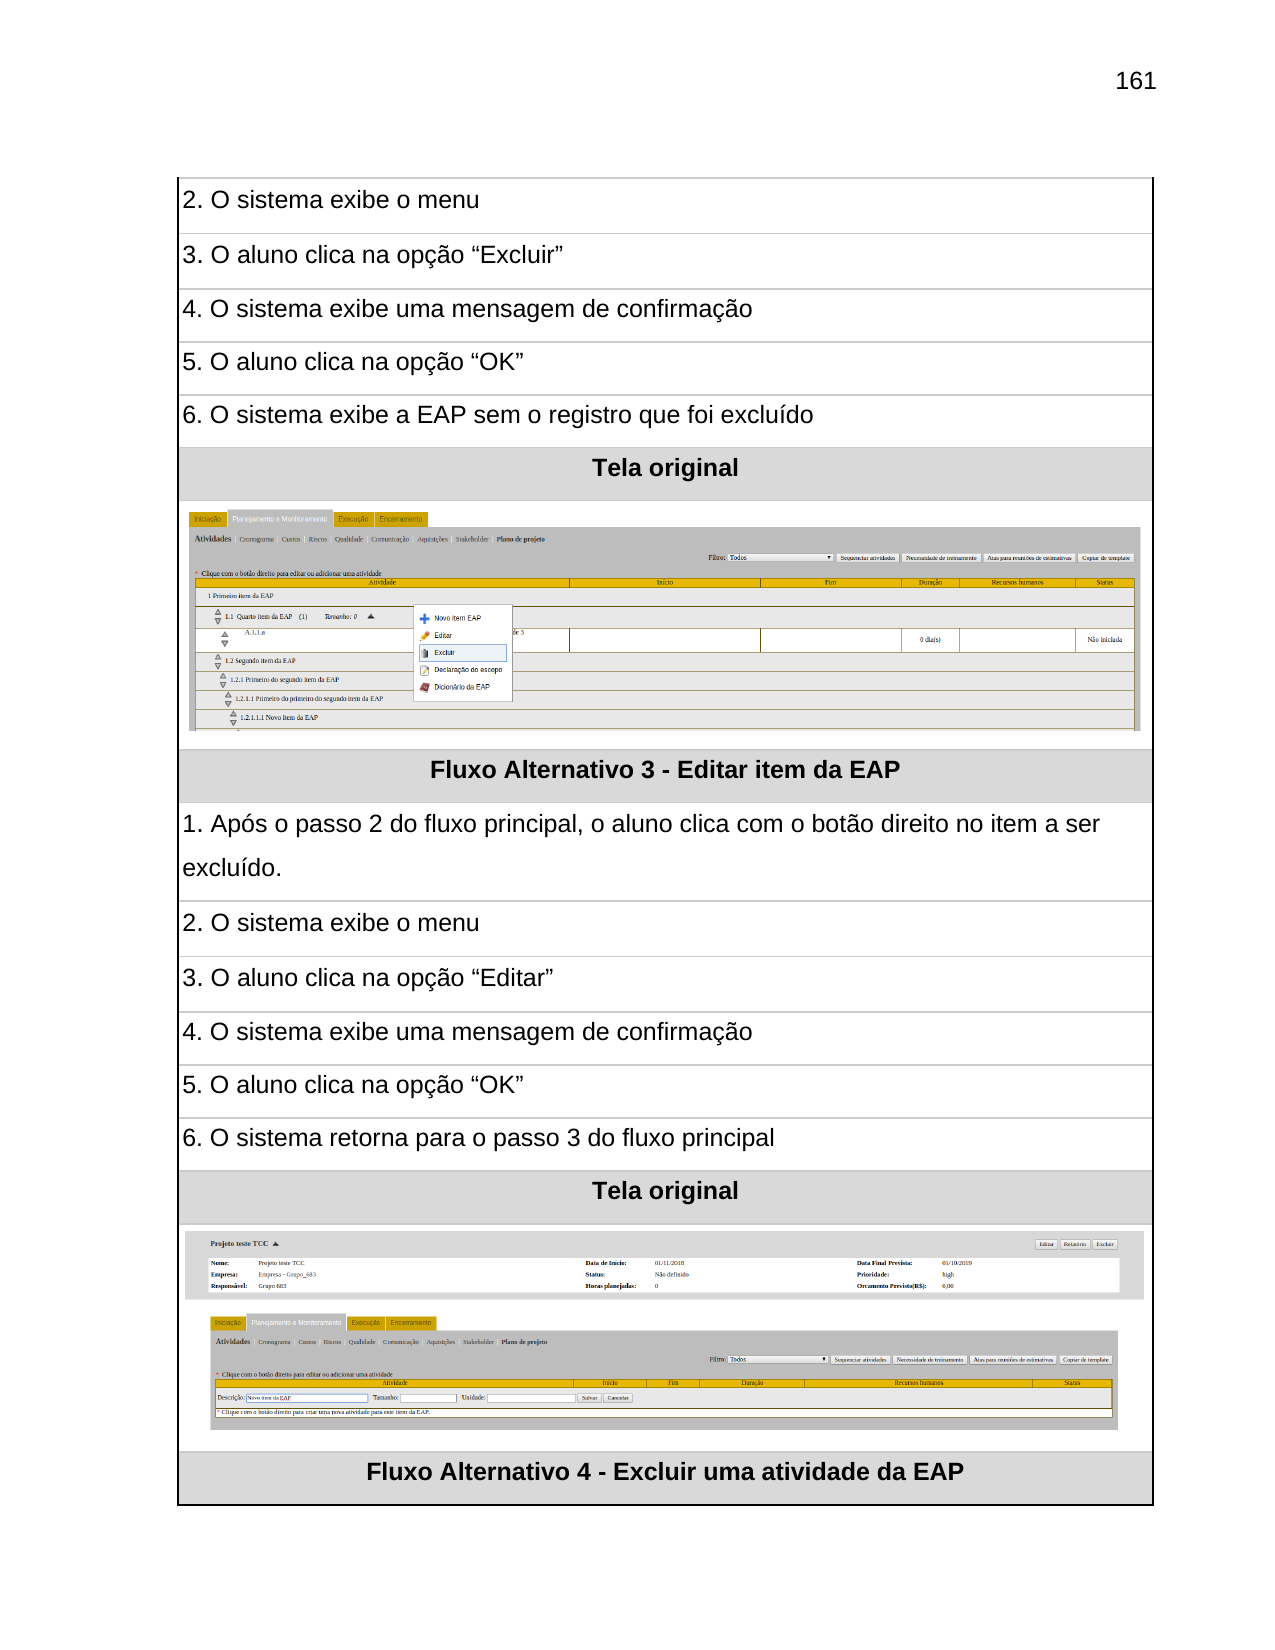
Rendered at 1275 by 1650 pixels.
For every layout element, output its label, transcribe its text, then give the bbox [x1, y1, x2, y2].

table_cell 6. O sistema exibe a EAP sem o registro que foi excluído [179, 396, 1152, 447]
table_cell 4. O sistema exibe uma mensagem de confirmação [179, 1013, 1152, 1064]
picture [182, 1228, 1148, 1433]
table_cell Fluxo Alternativo 4 - Excluir uma atividade da EAP [179, 1453, 1152, 1504]
table_cell Tela original [179, 1172, 1152, 1223]
table_cell [179, 1225, 1152, 1451]
table_cell 2. O sistema exibe o menu [179, 179, 1152, 233]
table_cell Tela original [179, 448, 1152, 500]
table_cell 3. O aluno clica na opção “Editar” [179, 957, 1152, 1011]
table_cell 5. O aluno clica na opção “OK” [179, 343, 1152, 394]
table_cell 1. Após o passo 2 do fluxo principal, o aluno clica com o botão direito no item a ser excluído. [179, 803, 1152, 900]
table_cell [179, 501, 1152, 749]
table_cell 2. O sistema exibe o menu [179, 902, 1152, 956]
table_cell Fluxo Alternativo 3 - Editar item da EAP [179, 751, 1152, 802]
table_cell 5. O aluno clica na opção “OK” [179, 1066, 1152, 1117]
table_cell 6. O sistema retorna para o passo 3 do fluxo principal [179, 1119, 1152, 1170]
table_cell 3. O aluno clica na opção “Excluir” [179, 234, 1152, 288]
picture [182, 505, 1148, 731]
table_cell 4. O sistema exibe uma mensagem de confirmação [179, 290, 1152, 341]
